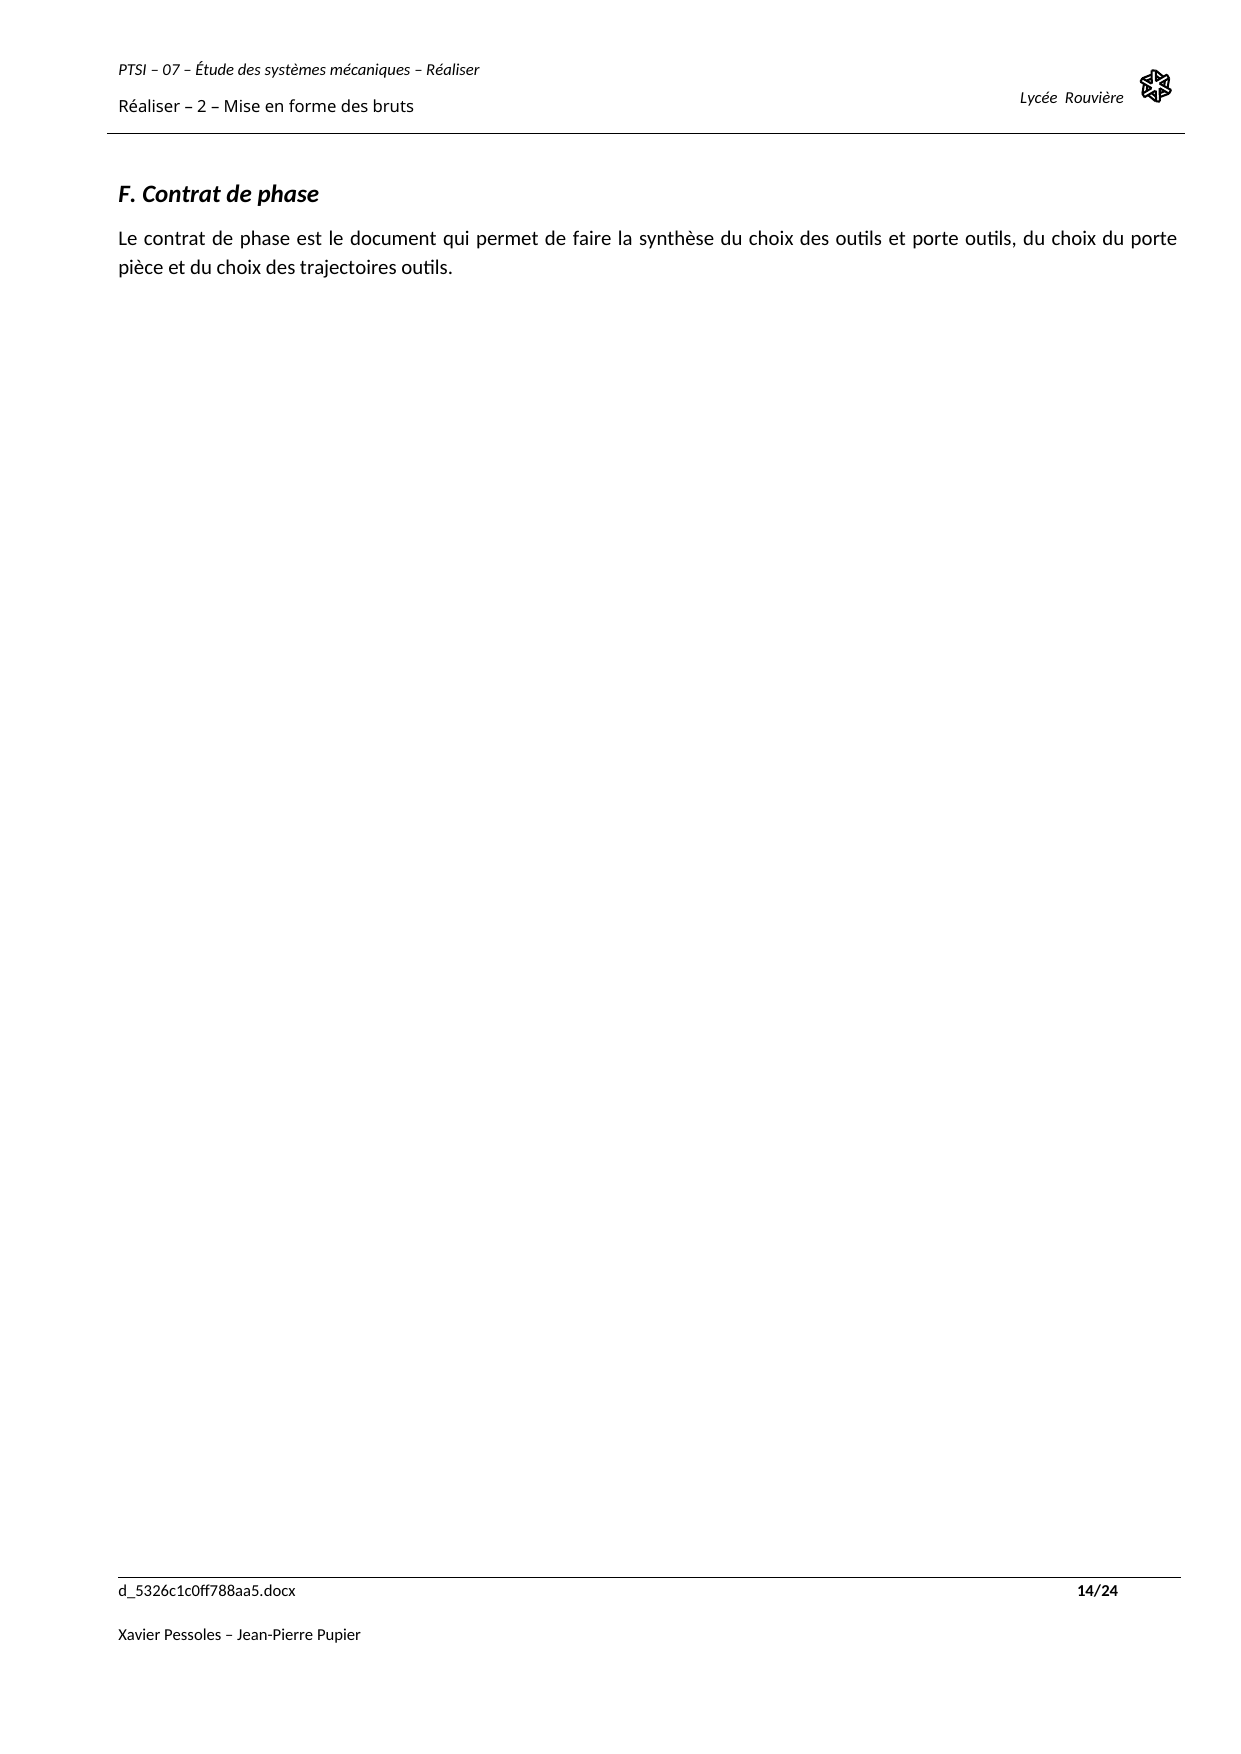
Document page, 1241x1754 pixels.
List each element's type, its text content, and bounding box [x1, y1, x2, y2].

text Le contrat de phase est le document qui permet de faire la synthèse du choix des outils et porte outils, du choix du porte pièce et du choix des trajectoires outils. [118, 225, 1181, 280]
subtitle Contrat de phase [118, 178, 1181, 208]
